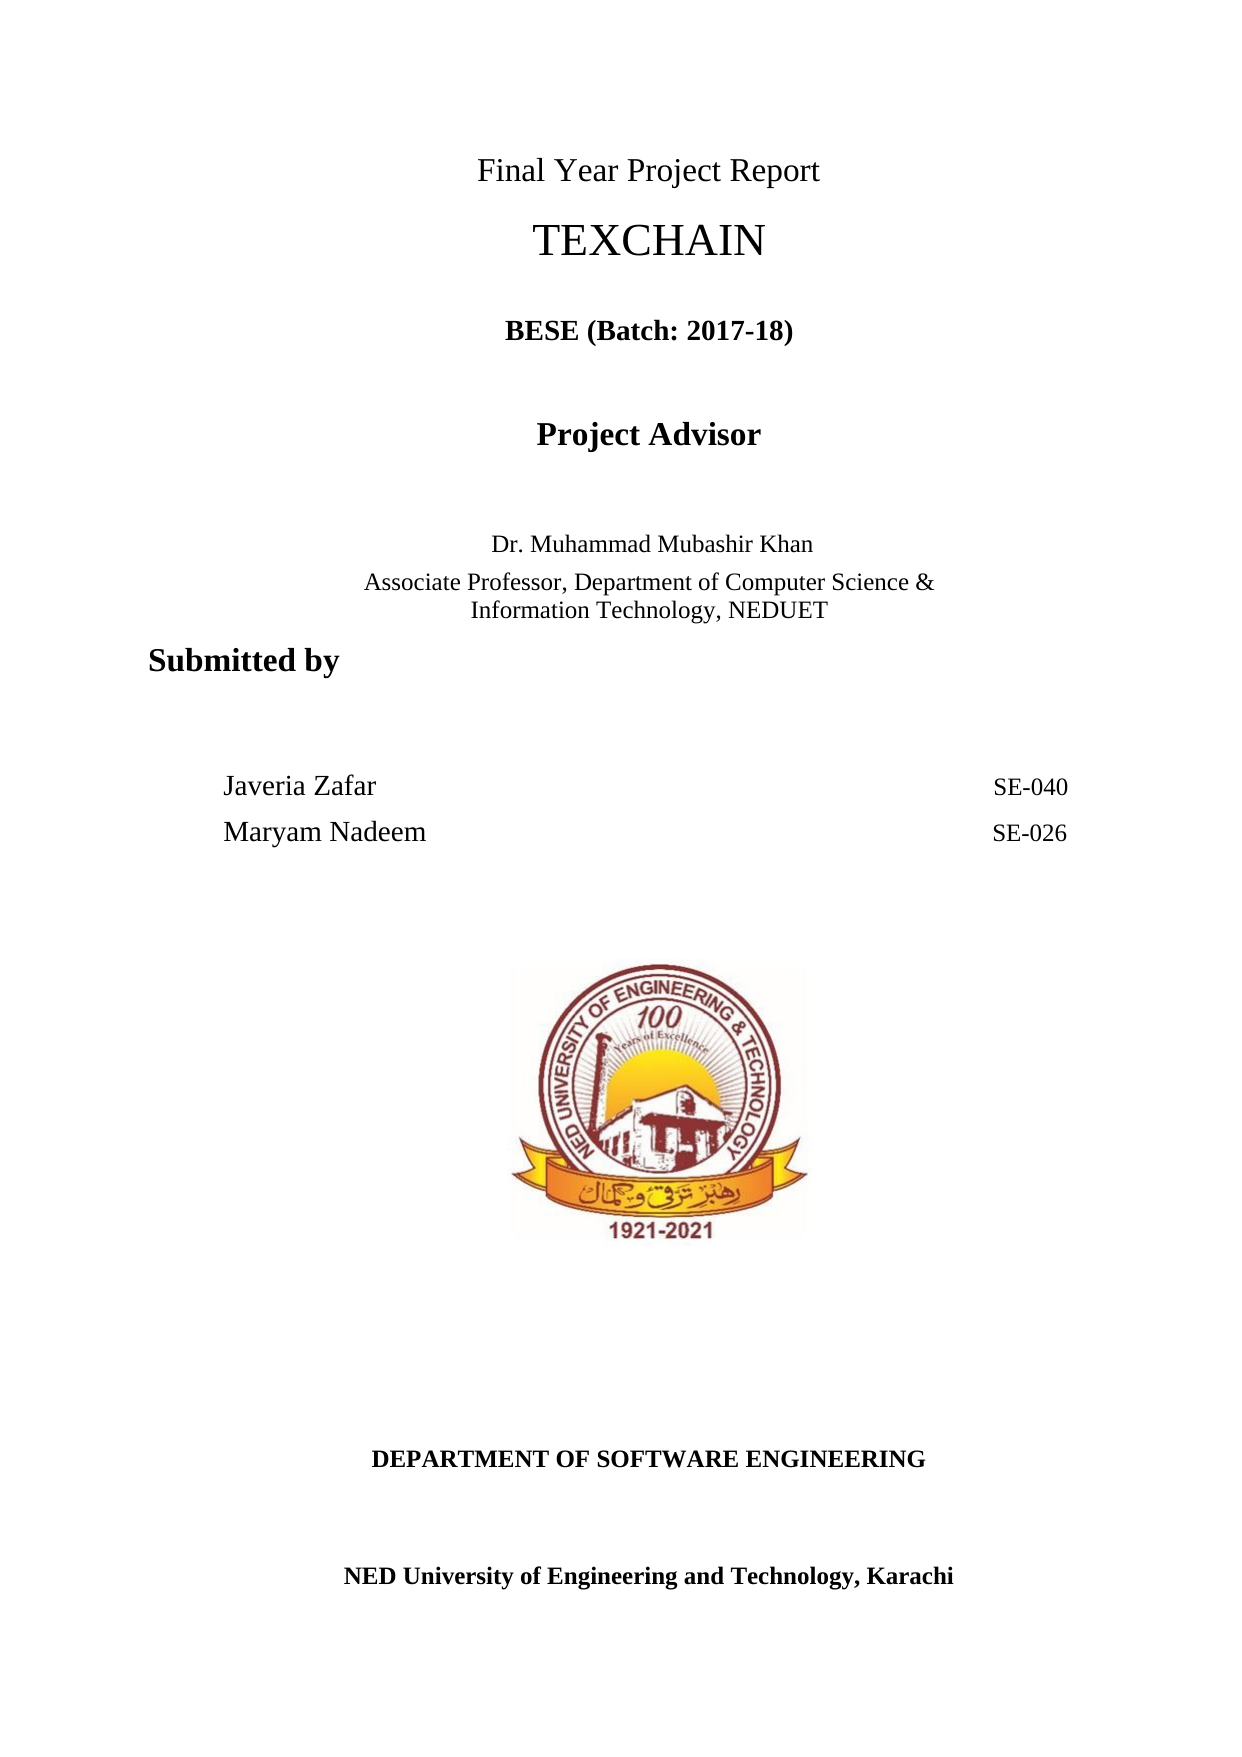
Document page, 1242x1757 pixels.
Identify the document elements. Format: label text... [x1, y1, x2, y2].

text Project Advisor [86, 414, 1212, 452]
text Javeria Zafar SE-040 [79, 768, 1212, 802]
title TEXCHAIN [86, 213, 1212, 266]
text Associate Professor, Department of Computer Science & Information Technology, NEDUET [358, 567, 940, 624]
picture [507, 959, 813, 1246]
text Maryam Nadeem SE-026 [79, 814, 1211, 847]
text Final Year Project Report [85, 150, 1212, 188]
text Submitted by [148, 641, 340, 679]
subtitle BESE (Batch: 2017-18) [86, 313, 1212, 346]
text NED University of Engineering and Technology, Karachi [86, 1561, 1212, 1590]
subtitle DEPARTMENT OF SOFTWARE ENGINEERING [86, 1444, 1212, 1473]
text Dr. Muhammad Mubashir Khan [358, 529, 940, 557]
